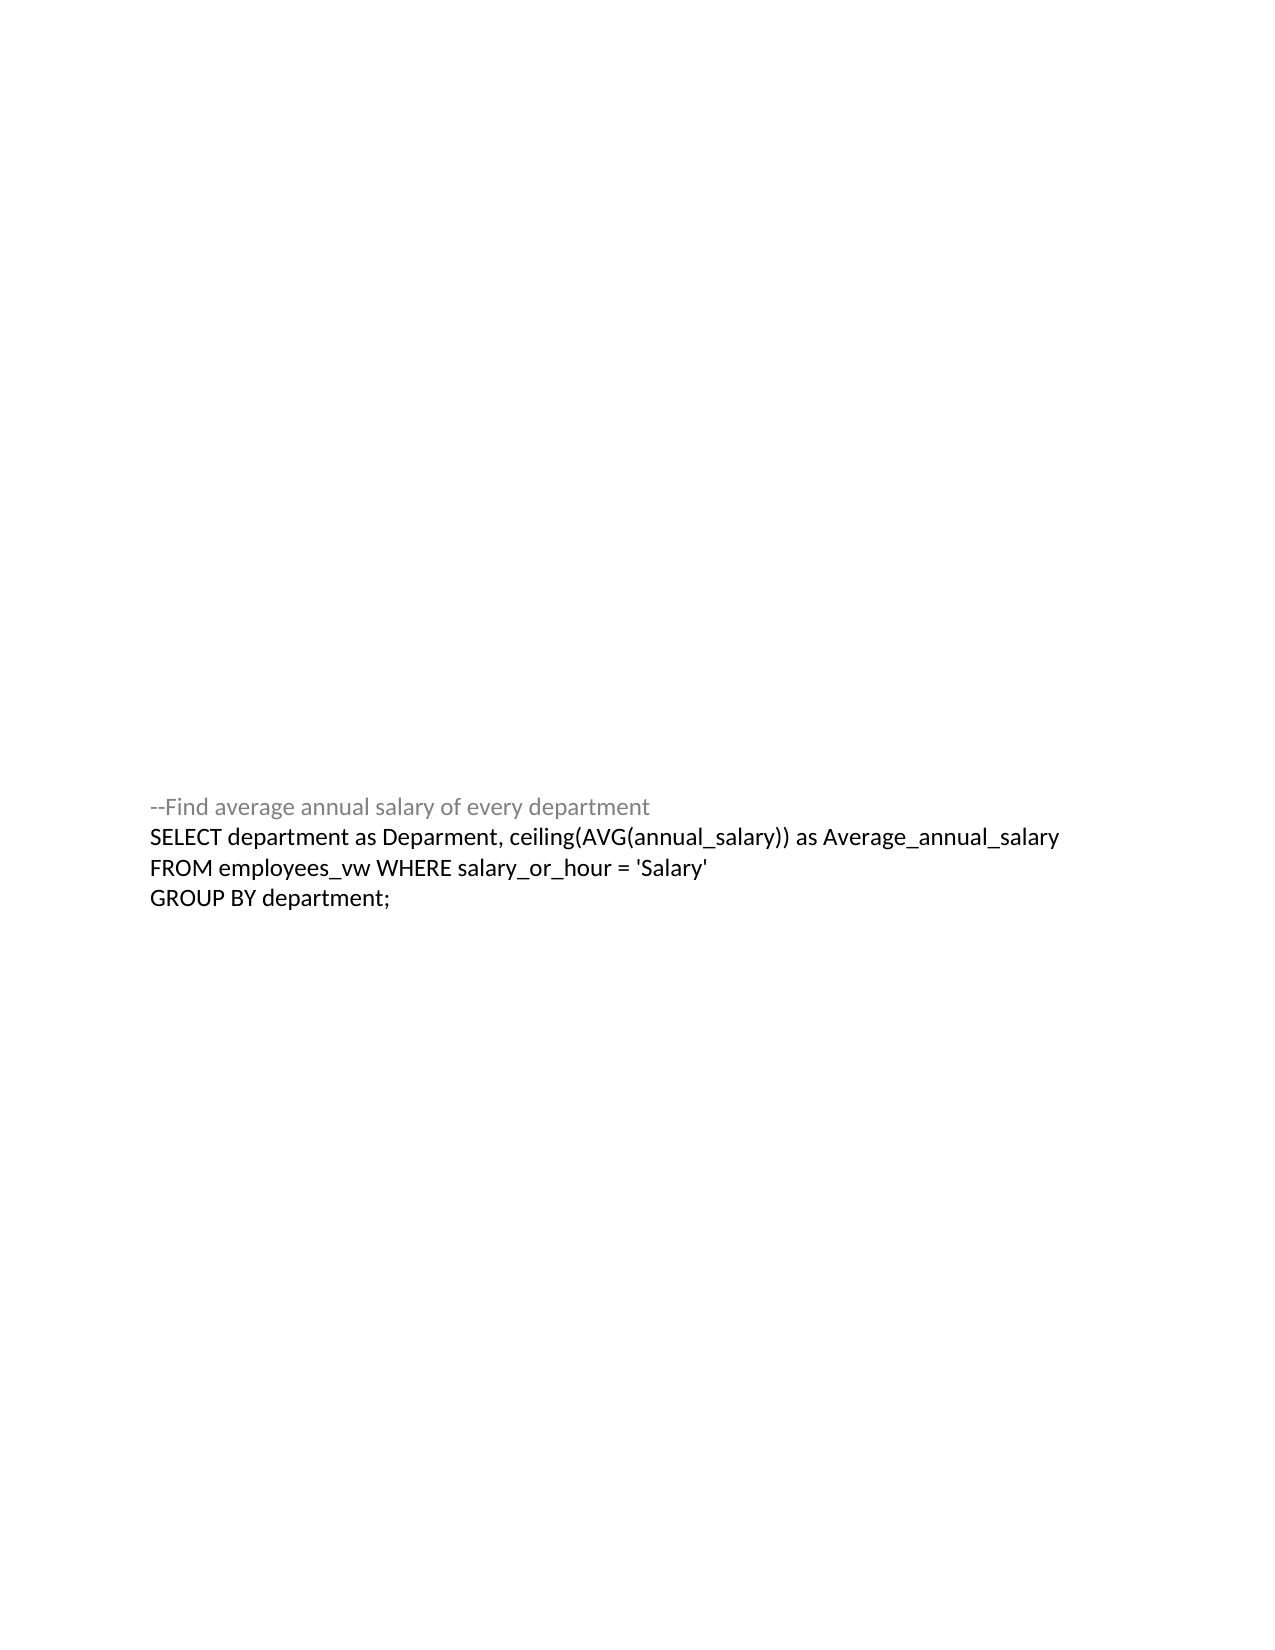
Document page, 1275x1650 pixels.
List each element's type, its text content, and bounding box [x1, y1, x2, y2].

text SELECT department as Deparment, ceiling(AVG(annual_salary)) as Average_annual_salary FROM employees_vw WHERE salary_or_hour = 'Salary' [150, 821, 1125, 882]
text GROUP BY department; [150, 882, 1125, 913]
text --Find average annual salary of every department [150, 791, 1125, 821]
